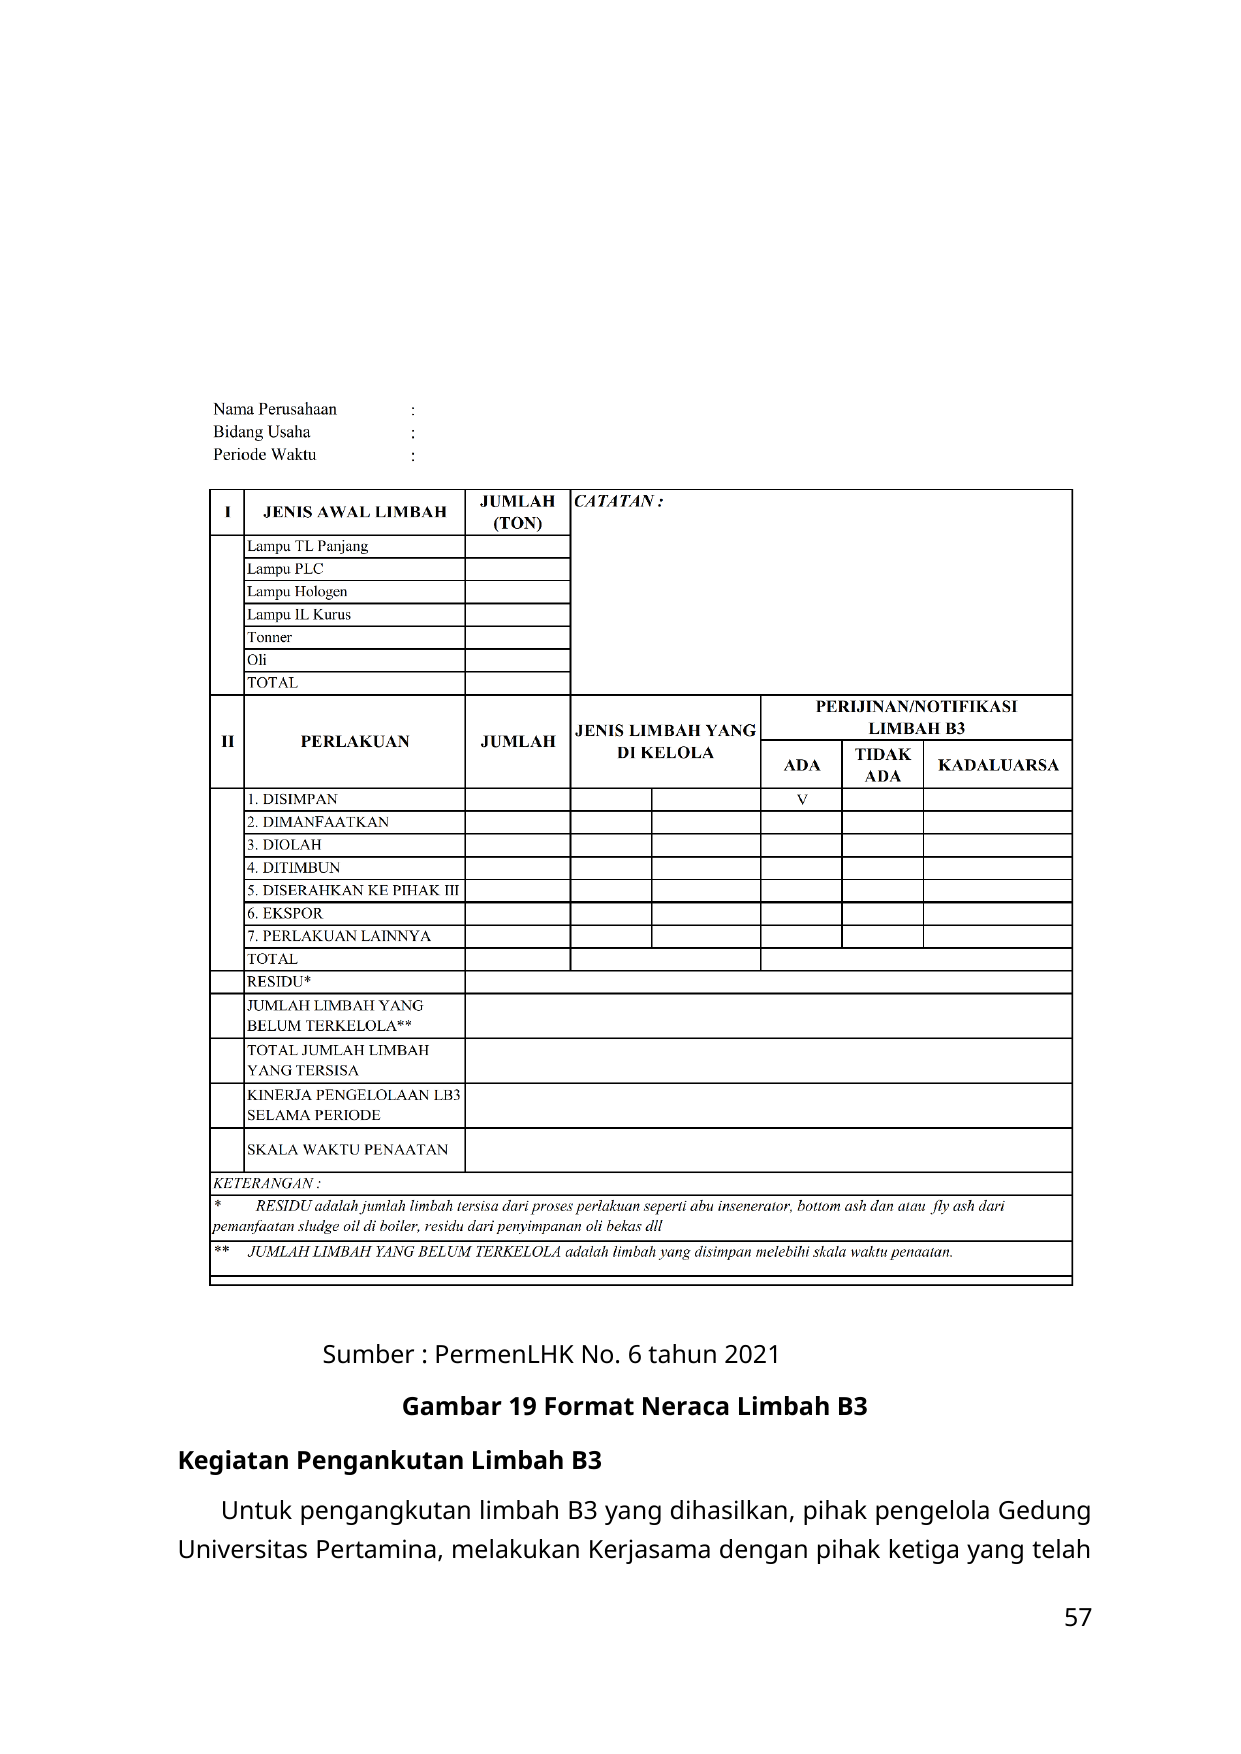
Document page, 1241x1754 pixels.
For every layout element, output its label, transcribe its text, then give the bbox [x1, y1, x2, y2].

text Sumber : PermenLHK No. 6 tahun 2021 [251, 1336, 1092, 1371]
picture [177, 356, 1116, 1319]
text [177, 1492, 1092, 1566]
subtitle Kegiatan Pengankutan Limbah B3 [177, 1443, 1092, 1477]
